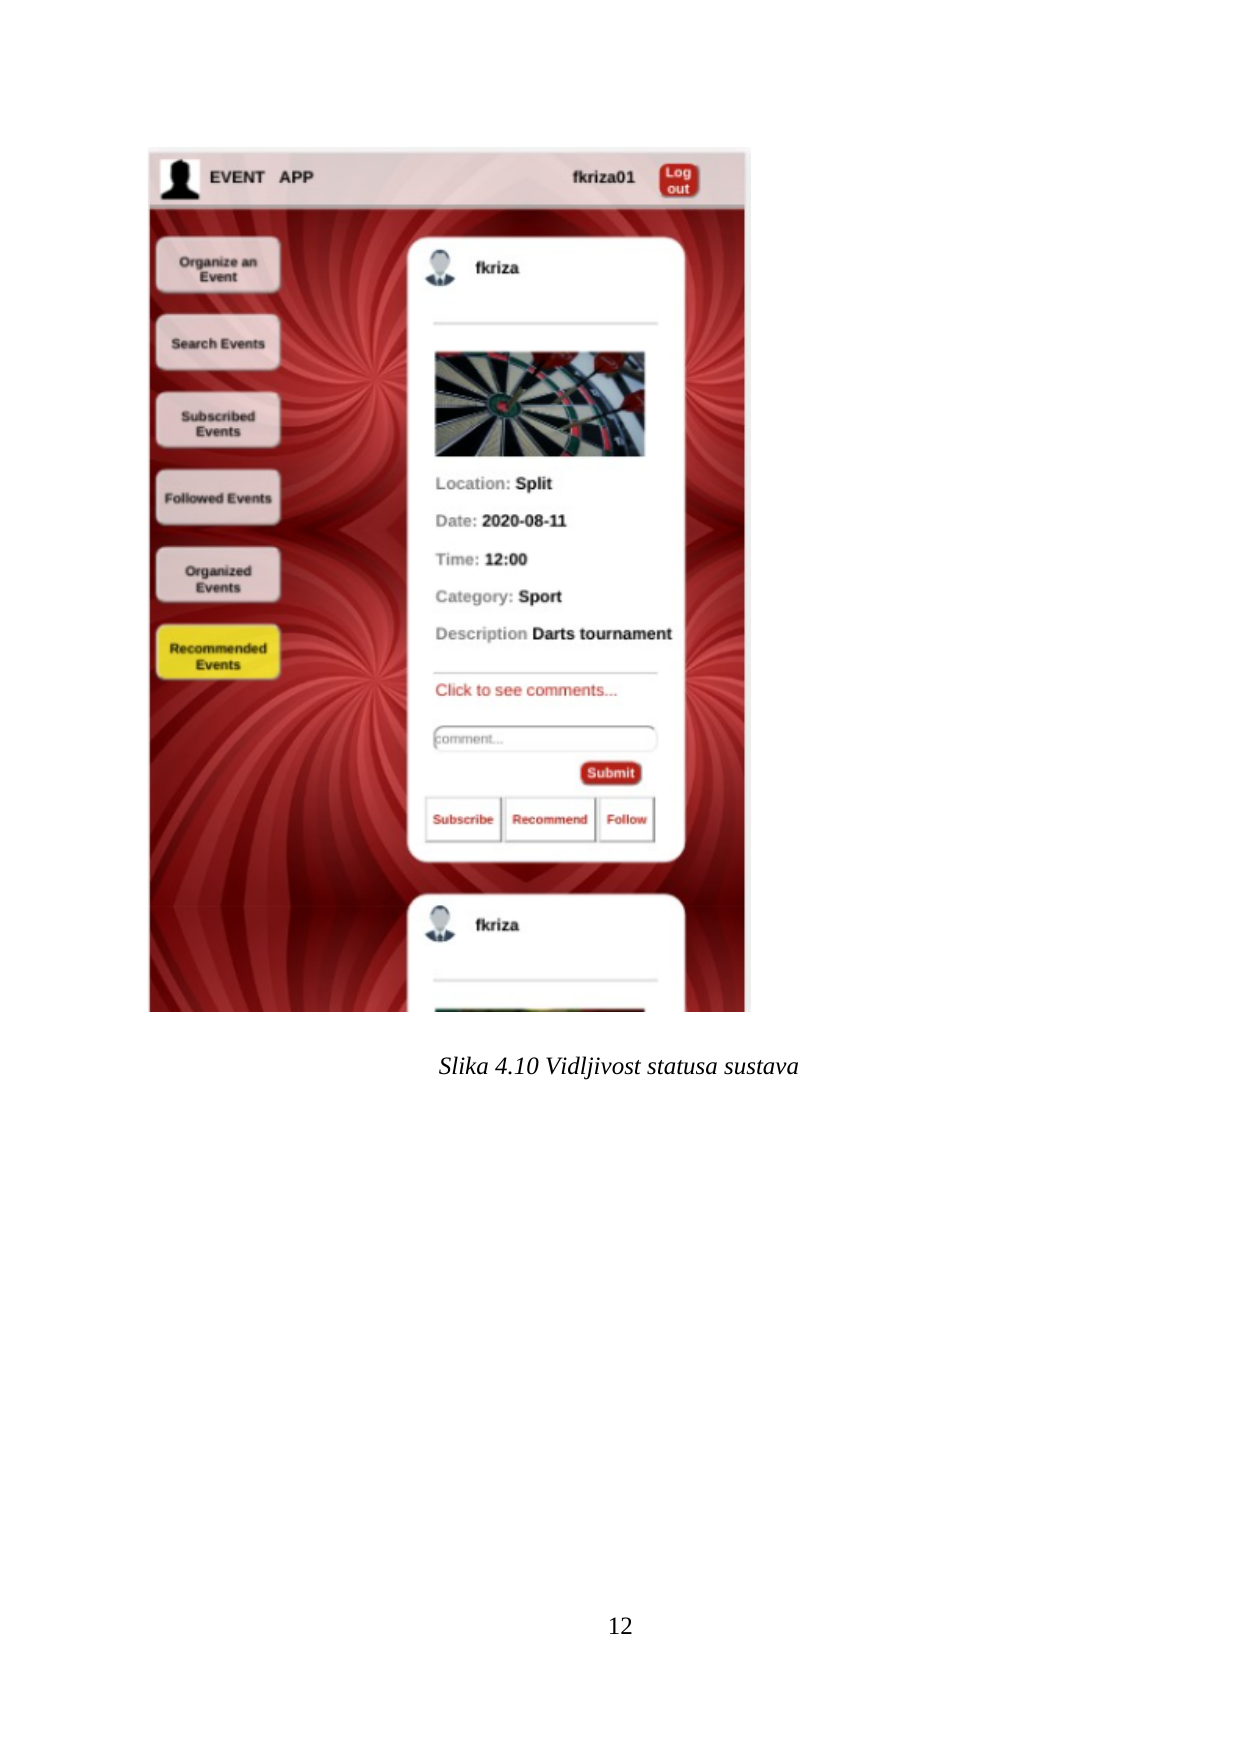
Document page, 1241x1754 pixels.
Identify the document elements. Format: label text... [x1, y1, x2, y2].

picture [147, 147, 751, 1012]
